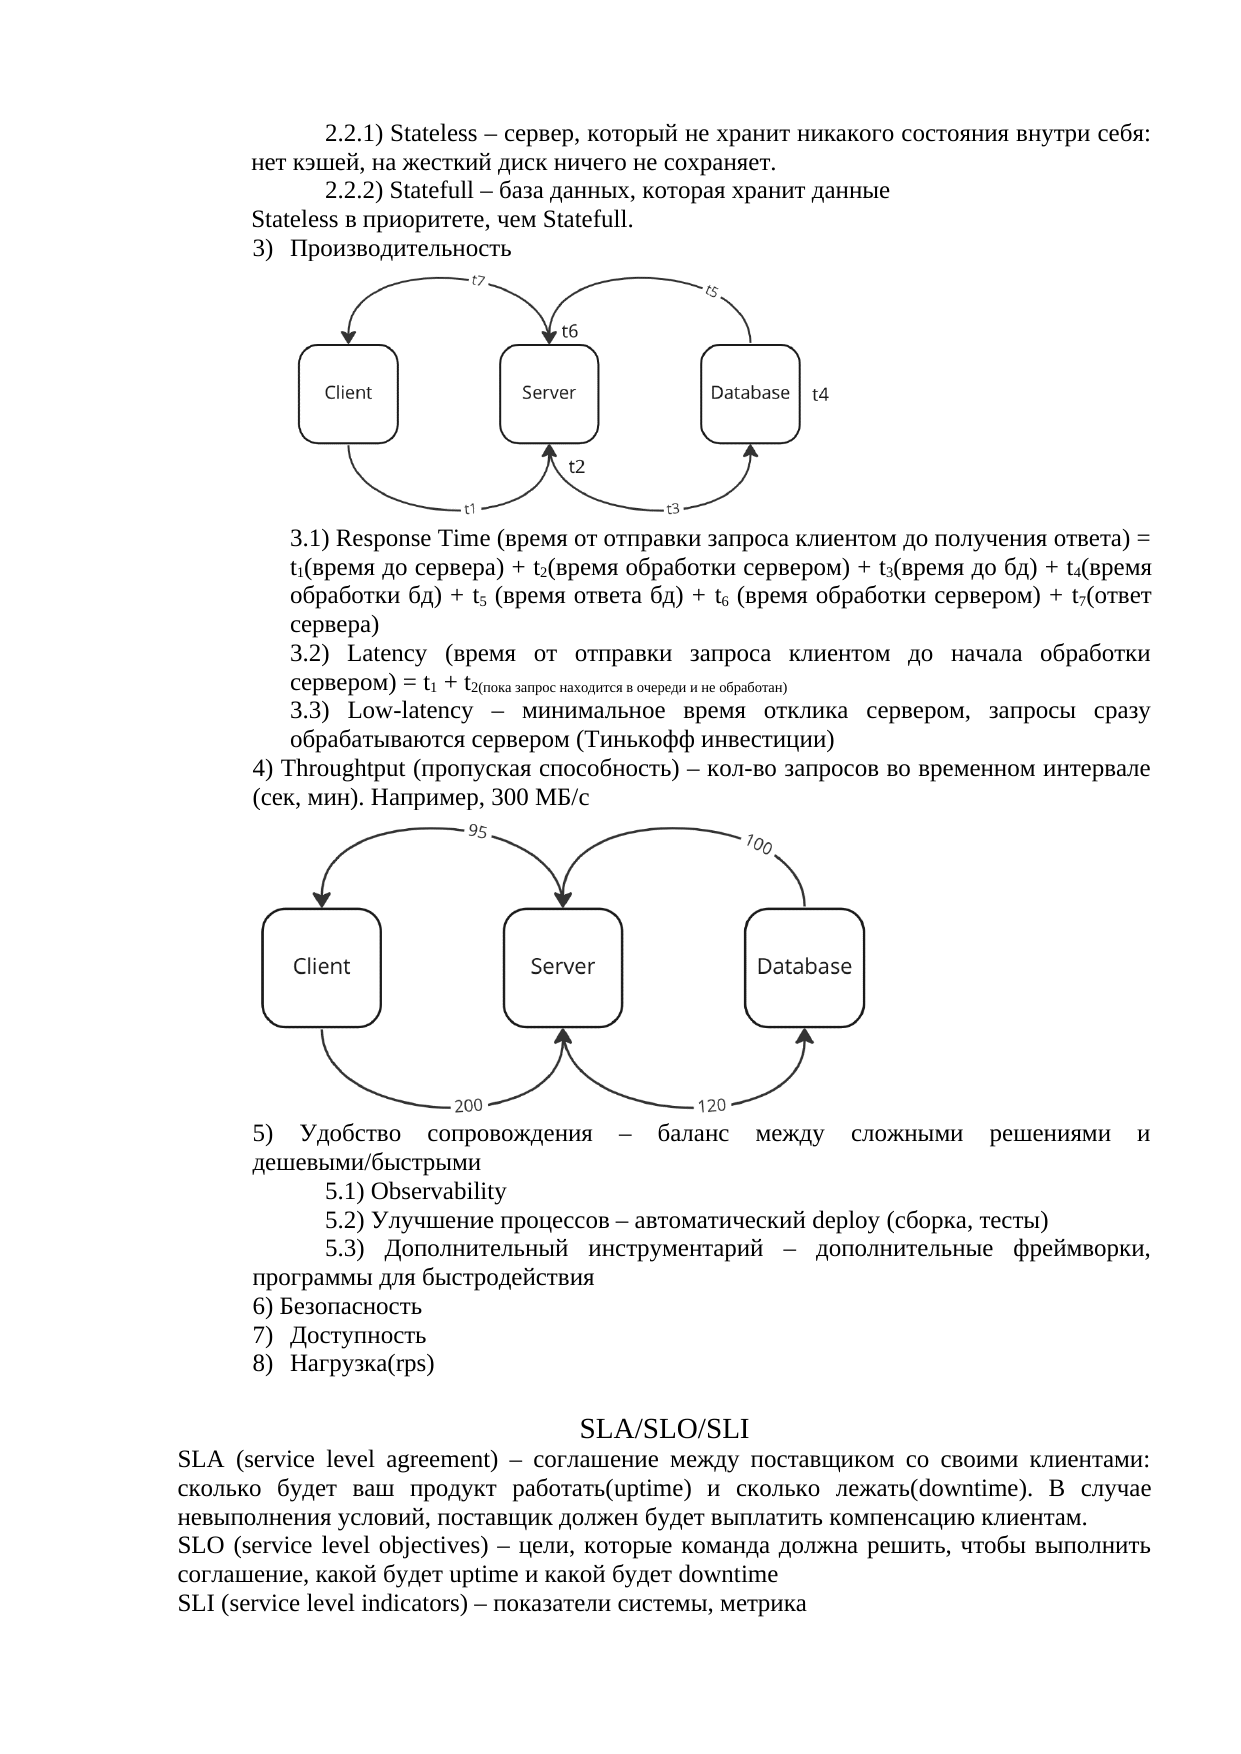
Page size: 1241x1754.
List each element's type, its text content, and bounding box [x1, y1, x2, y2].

text 6) Безопасность [252, 1291, 1152, 1320]
list 3.3) Low-latency – минимальное время отклика сервером, запросы сразу обрабатываются сервером (Тинькофф инвестиции) [290, 695, 1152, 753]
text SLA (service level agreement) – соглашение между поставщиком со своими клиентами: сколько будет ваш продукт работать(uptime) и сколько лежать(downtime). В случае невыполнения условий, поставщик должен будет выплатить компенсацию клиентам. [177, 1444, 1152, 1531]
list Доступность [252, 1320, 1152, 1348]
picture [252, 810, 878, 1119]
list 5.2) Улучшение процессов – автоматический deploy (сборка, тесты) [252, 1205, 1152, 1233]
text SLO (service level objectives) – цели, которые команда должна решить, чтобы выполнить соглашение, какой будет uptime и какой будет downtime [177, 1531, 1152, 1588]
list 2.2.2) Statefull – база данных, которая хранит данные [251, 176, 1152, 204]
picture [289, 261, 843, 523]
list 2.2.1) Stateless – сервер, который не хранит никакого состояния внутри себя: нет кэшей, на жесткий диск ничего не сохраняет. [251, 118, 1152, 176]
list 5.1) Observability [252, 1176, 1152, 1205]
list 4) Throughtput (пропуская способность) – кол-во запросов во временном интервале (сек, мин). Например, 300 МБ/с [252, 753, 1152, 810]
list 5.3) Дополнительный инструментарий – дополнительные фреймворки, программы для быстродействия [252, 1233, 1152, 1291]
list 3.2) Latency (время от отправки запроса клиентом до начала обработки сервером) = t1 + t2(пока запрос находится в очереди и не обработан) [290, 638, 1152, 695]
list Производительность [252, 233, 1152, 262]
list SLA/SLO/SLI [177, 1411, 1152, 1444]
list 5) Удобство сопровождения – баланс между сложными решениями и дешевыми/быстрыми [252, 1118, 1152, 1176]
list Stateless в приоритете, чем Statefull. [251, 204, 1152, 233]
text SLI (service level indicators) – показатели системы, метрика [177, 1588, 1152, 1617]
list Нагрузка(rps) [252, 1348, 1152, 1377]
list 3.1) Response Time (время от отправки запроса клиентом до получения ответа) = t1(время до сервера) + t2(время обработки сервером) + t3(время до бд) + t4(время обработки бд) + t5 (время ответа бд) + t6 (время обработки сервером) + t7(ответ сервера) [290, 523, 1152, 638]
